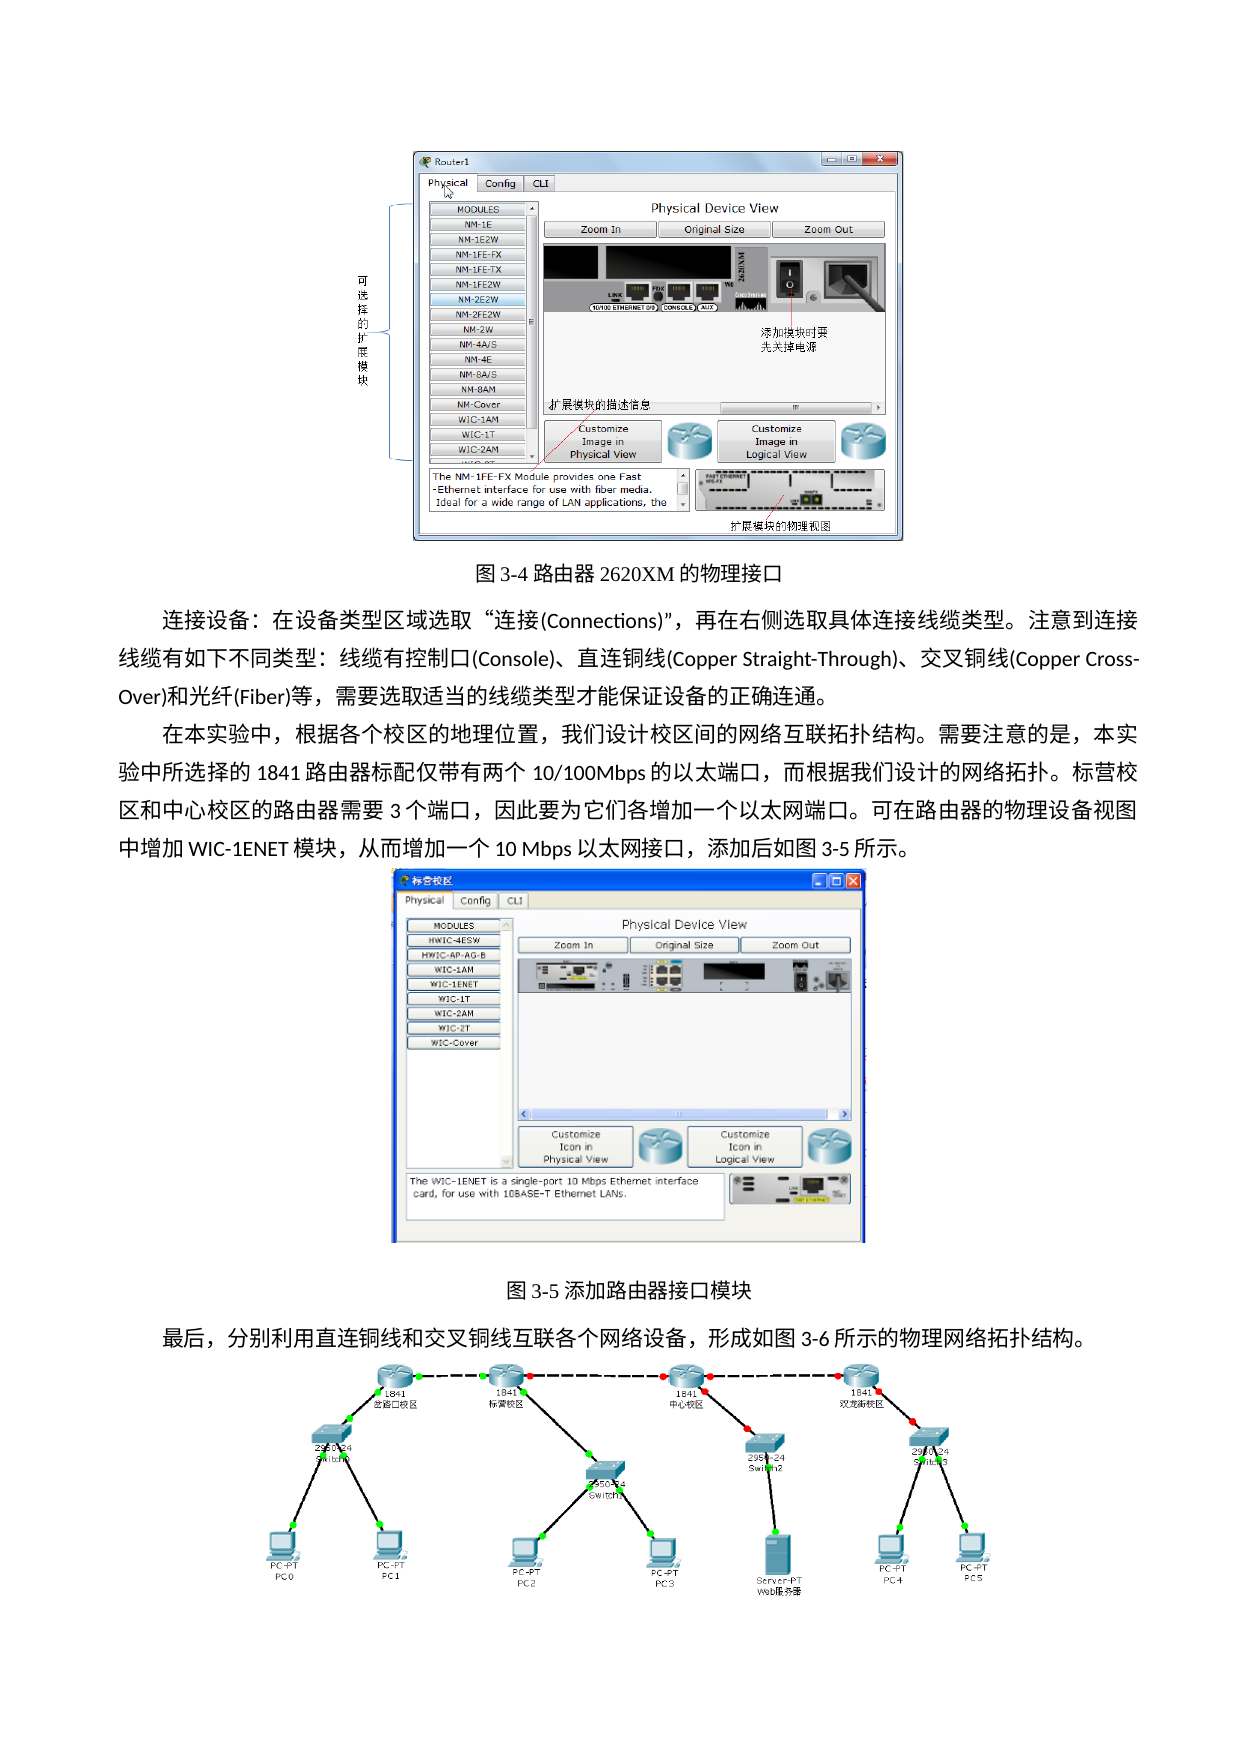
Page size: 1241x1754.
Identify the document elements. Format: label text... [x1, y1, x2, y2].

text 图3-4 路由器2620XM的物理接口 [118, 541, 1140, 587]
picture [260, 1358, 996, 1605]
text 连接设备：在设备类型区域选取“连接(Connections)”，再在右侧选取具体连接线缆类型。注意到连接线缆有如下不同类型：线缆有控制口(Console)、直连铜线(Copper Straight-Through)、交叉铜线(Copper Cross-Over)和光纤(Fiber)等，需要选取适当的线缆类型才能保证设备的正确连通。 [118, 603, 1140, 711]
picture [353, 147, 904, 542]
text 最后，分别利用直连铜线和交叉铜线互联各个网络设备，形成如图3-6所示的物理网络拓扑结构。 [118, 1321, 1140, 1352]
text 图3-5 添加路由器接口模块 [118, 1259, 1140, 1304]
picture [391, 868, 867, 1243]
text 在本实验中，根据各个校区的地理位置，我们设计校区间的网络互联拓扑结构。需要注意的是，本实验中所选择的1841路由器标配仅带有两个10/100Mbps的以太端口，而根据我们设计的网络拓扑。标营校区和中心校区的路由器需要3个端口，因此要为它们各增加一个以太网端口。可在路由器的物理设备视图中增加WIC-1ENET模块，从而增加一个10 Mbps以太网接口，添加后如图3-5所示。 [118, 717, 1140, 862]
